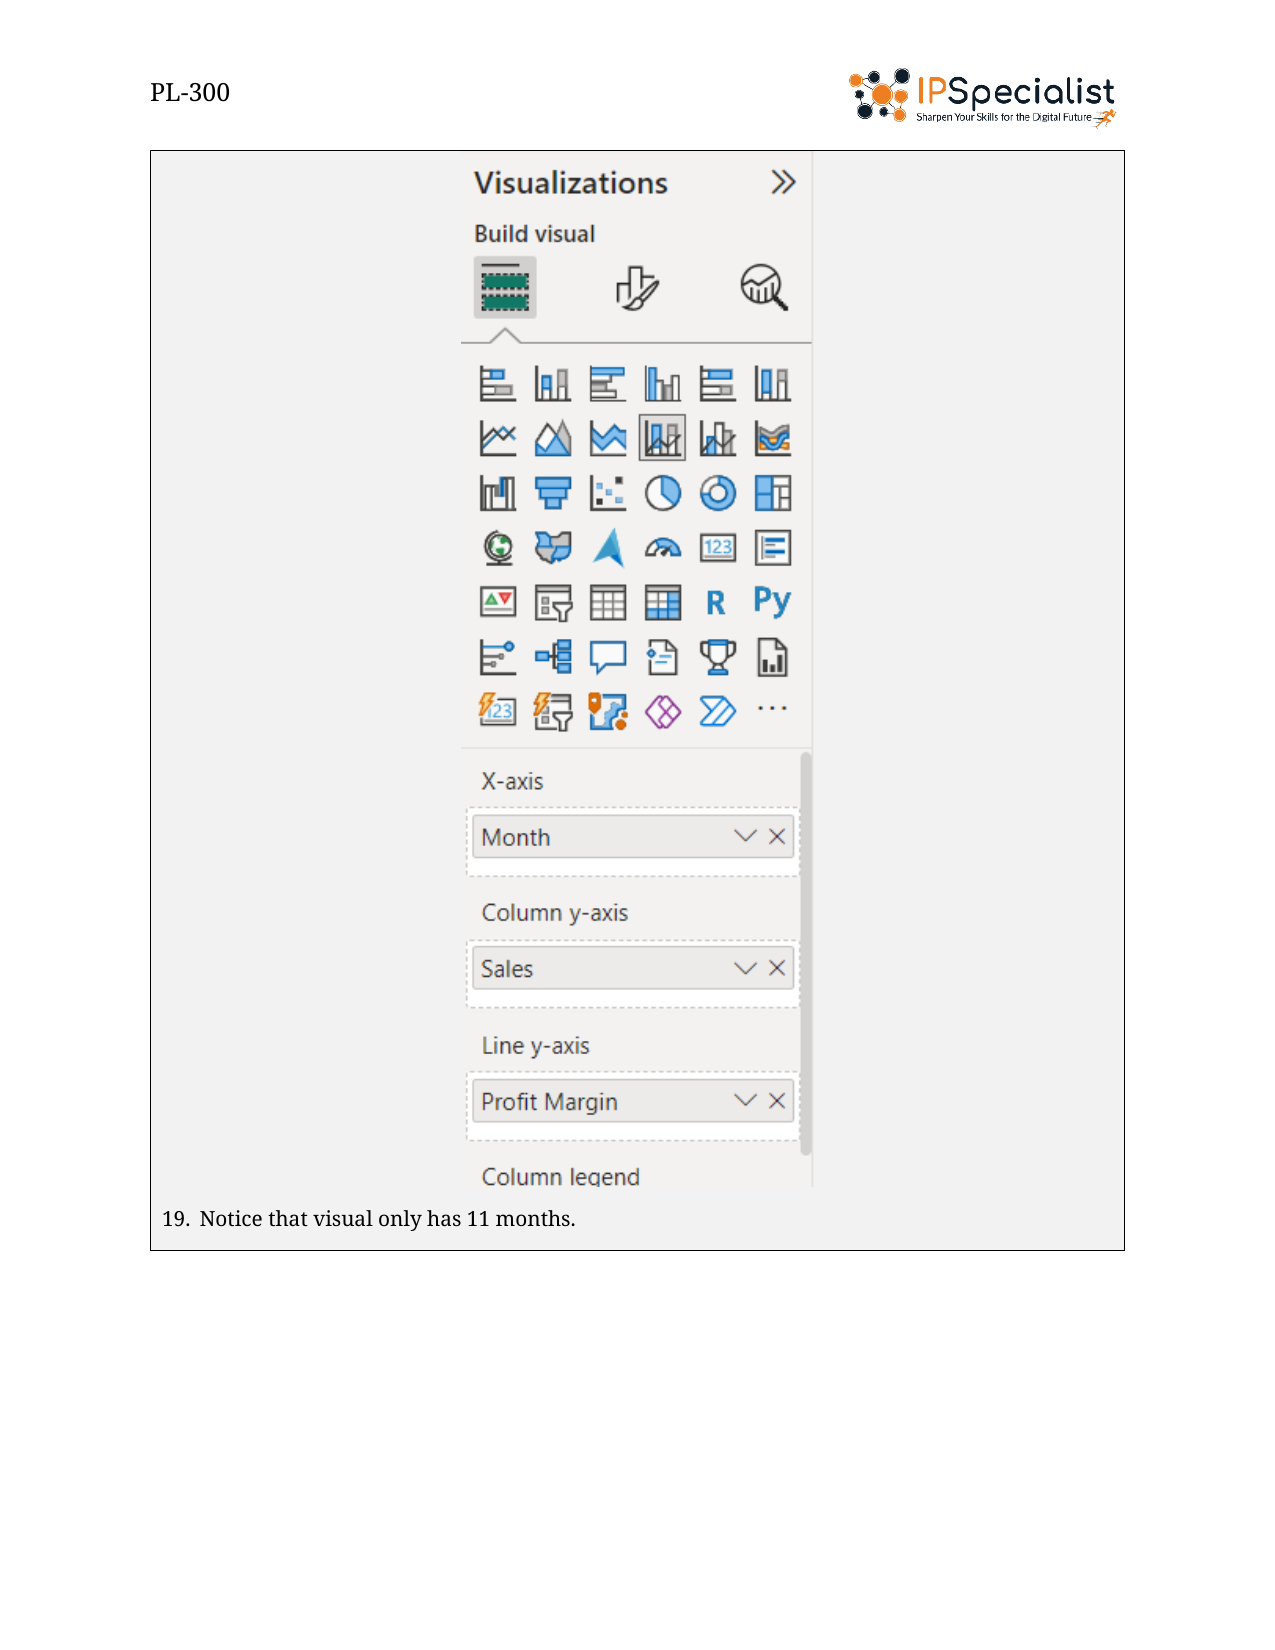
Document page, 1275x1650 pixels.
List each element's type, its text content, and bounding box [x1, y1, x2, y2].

picture [461, 151, 814, 1187]
picture [843, 54, 1121, 136]
